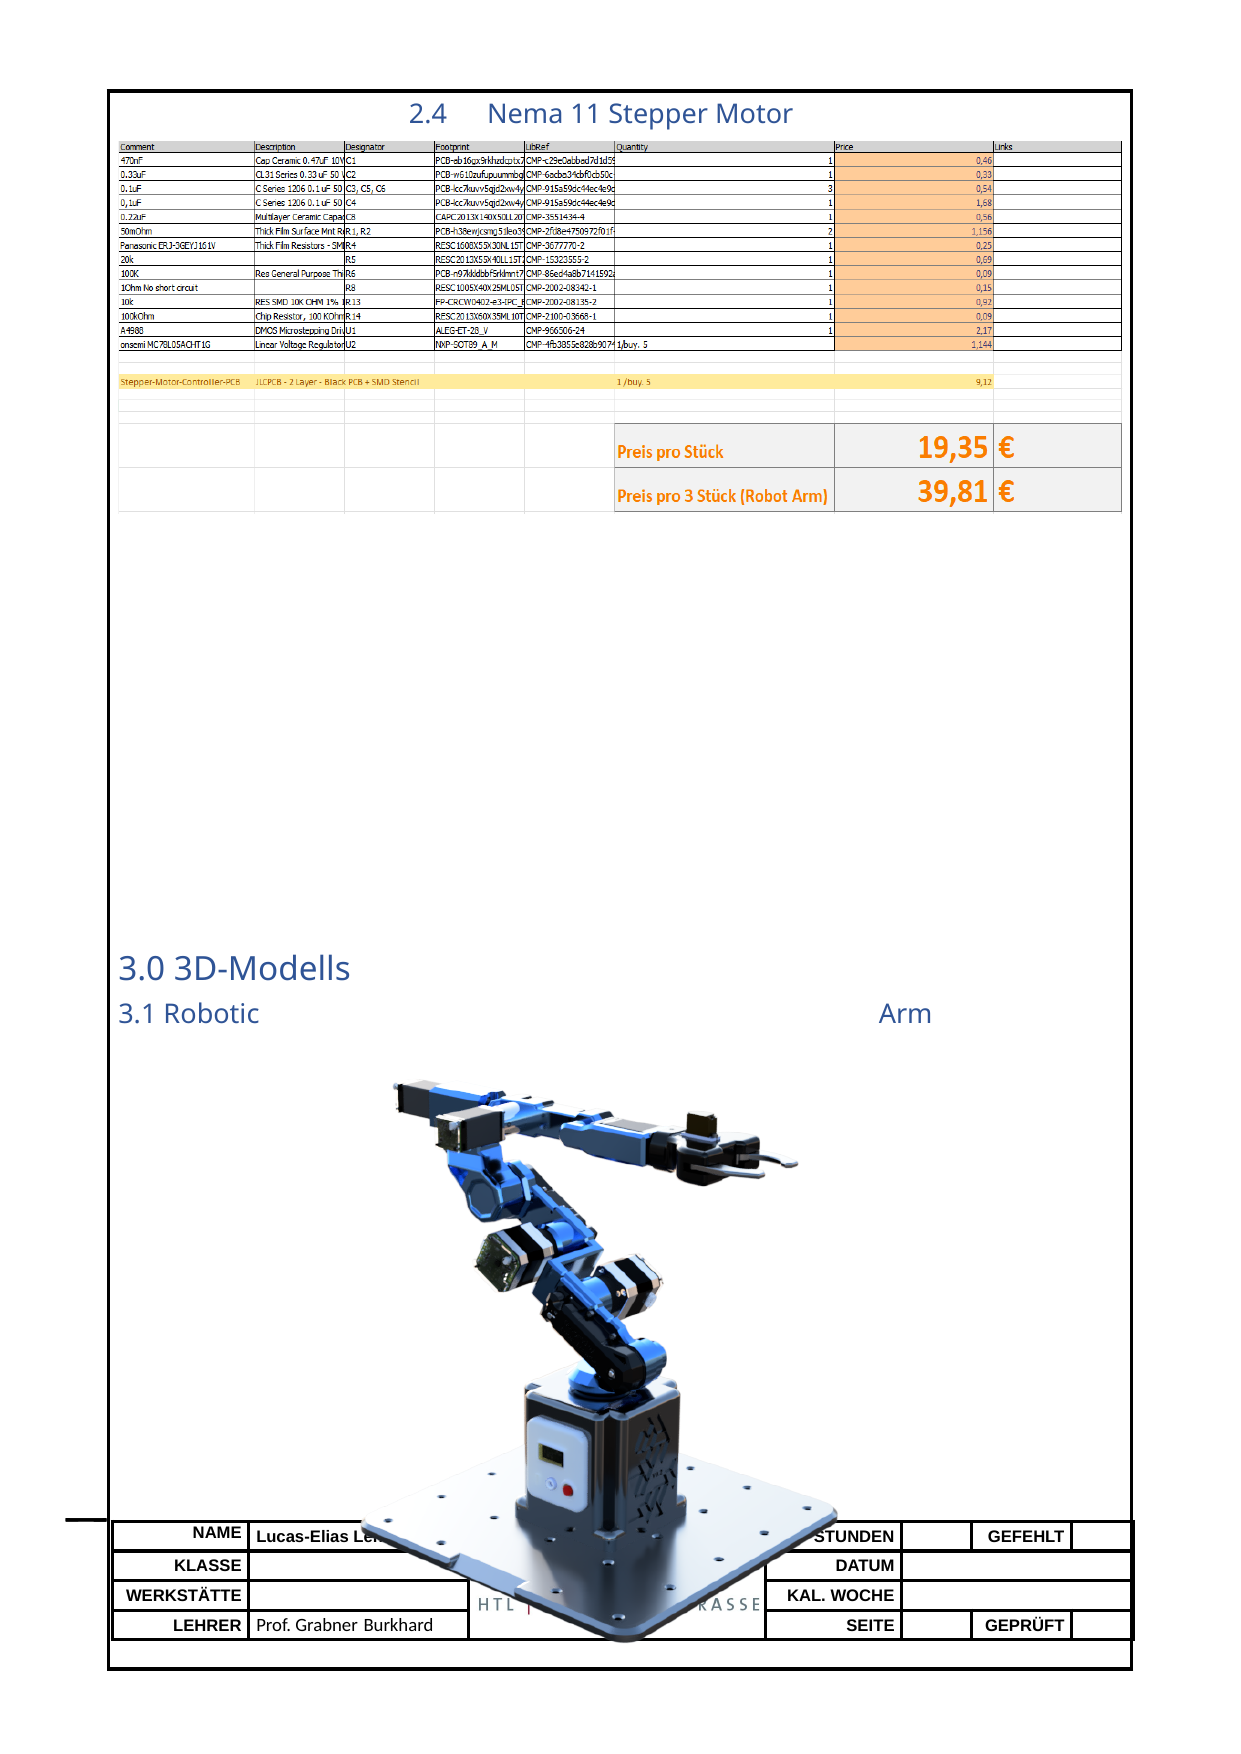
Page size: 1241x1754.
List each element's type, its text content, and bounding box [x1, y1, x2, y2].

picture [118, 141, 1123, 514]
subtitle 3.0 3D-Modells [118, 945, 1122, 991]
subtitle 3.1 Robotic Arm [860, 995, 1122, 1032]
picture [324, 994, 860, 1656]
subtitle 3.1 Robotic Arm [118, 995, 324, 1032]
subtitle Nema 11 Stepper Motor [409, 94, 1122, 131]
